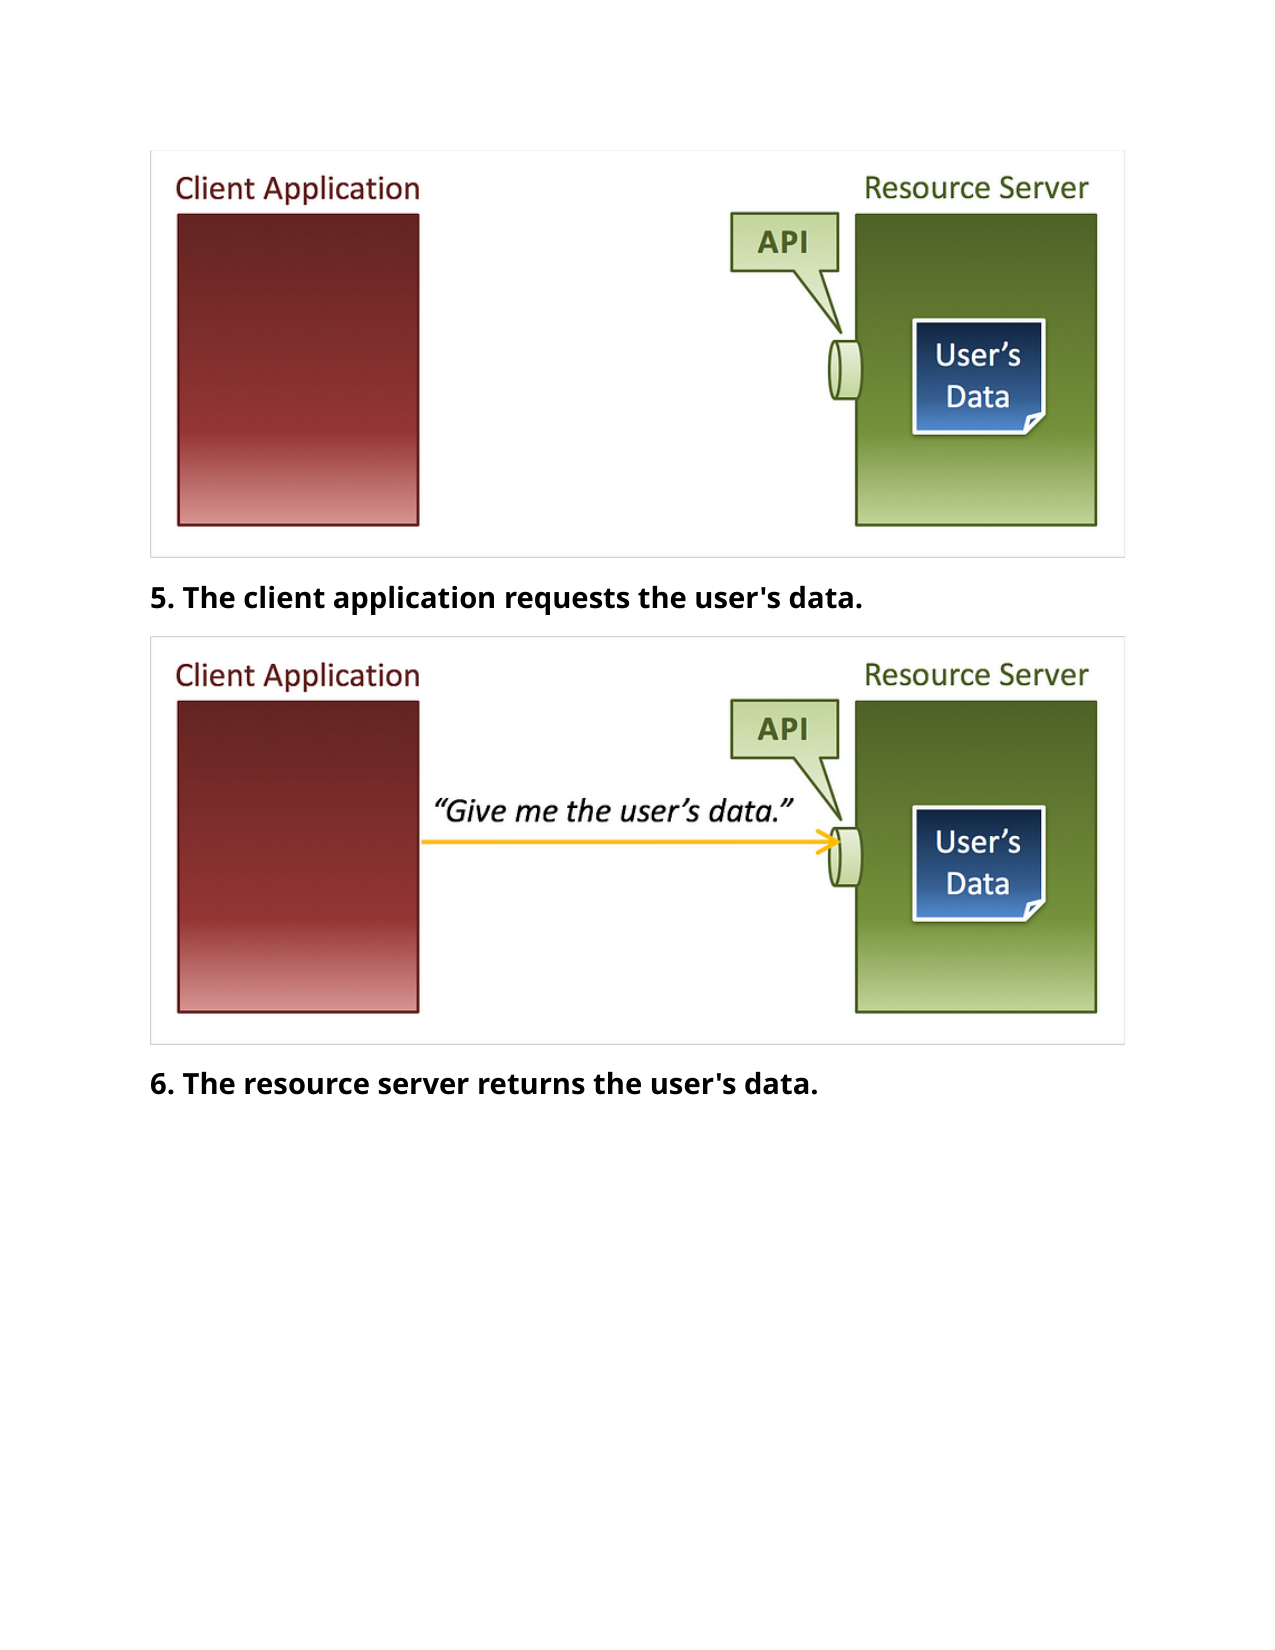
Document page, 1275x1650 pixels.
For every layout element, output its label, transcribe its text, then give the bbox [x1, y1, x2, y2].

text 5. The client application requests the user's data. [150, 577, 1125, 617]
picture [150, 150, 1125, 558]
text 6. The resource server returns the user's data. [150, 1063, 1125, 1103]
picture [150, 636, 1125, 1045]
